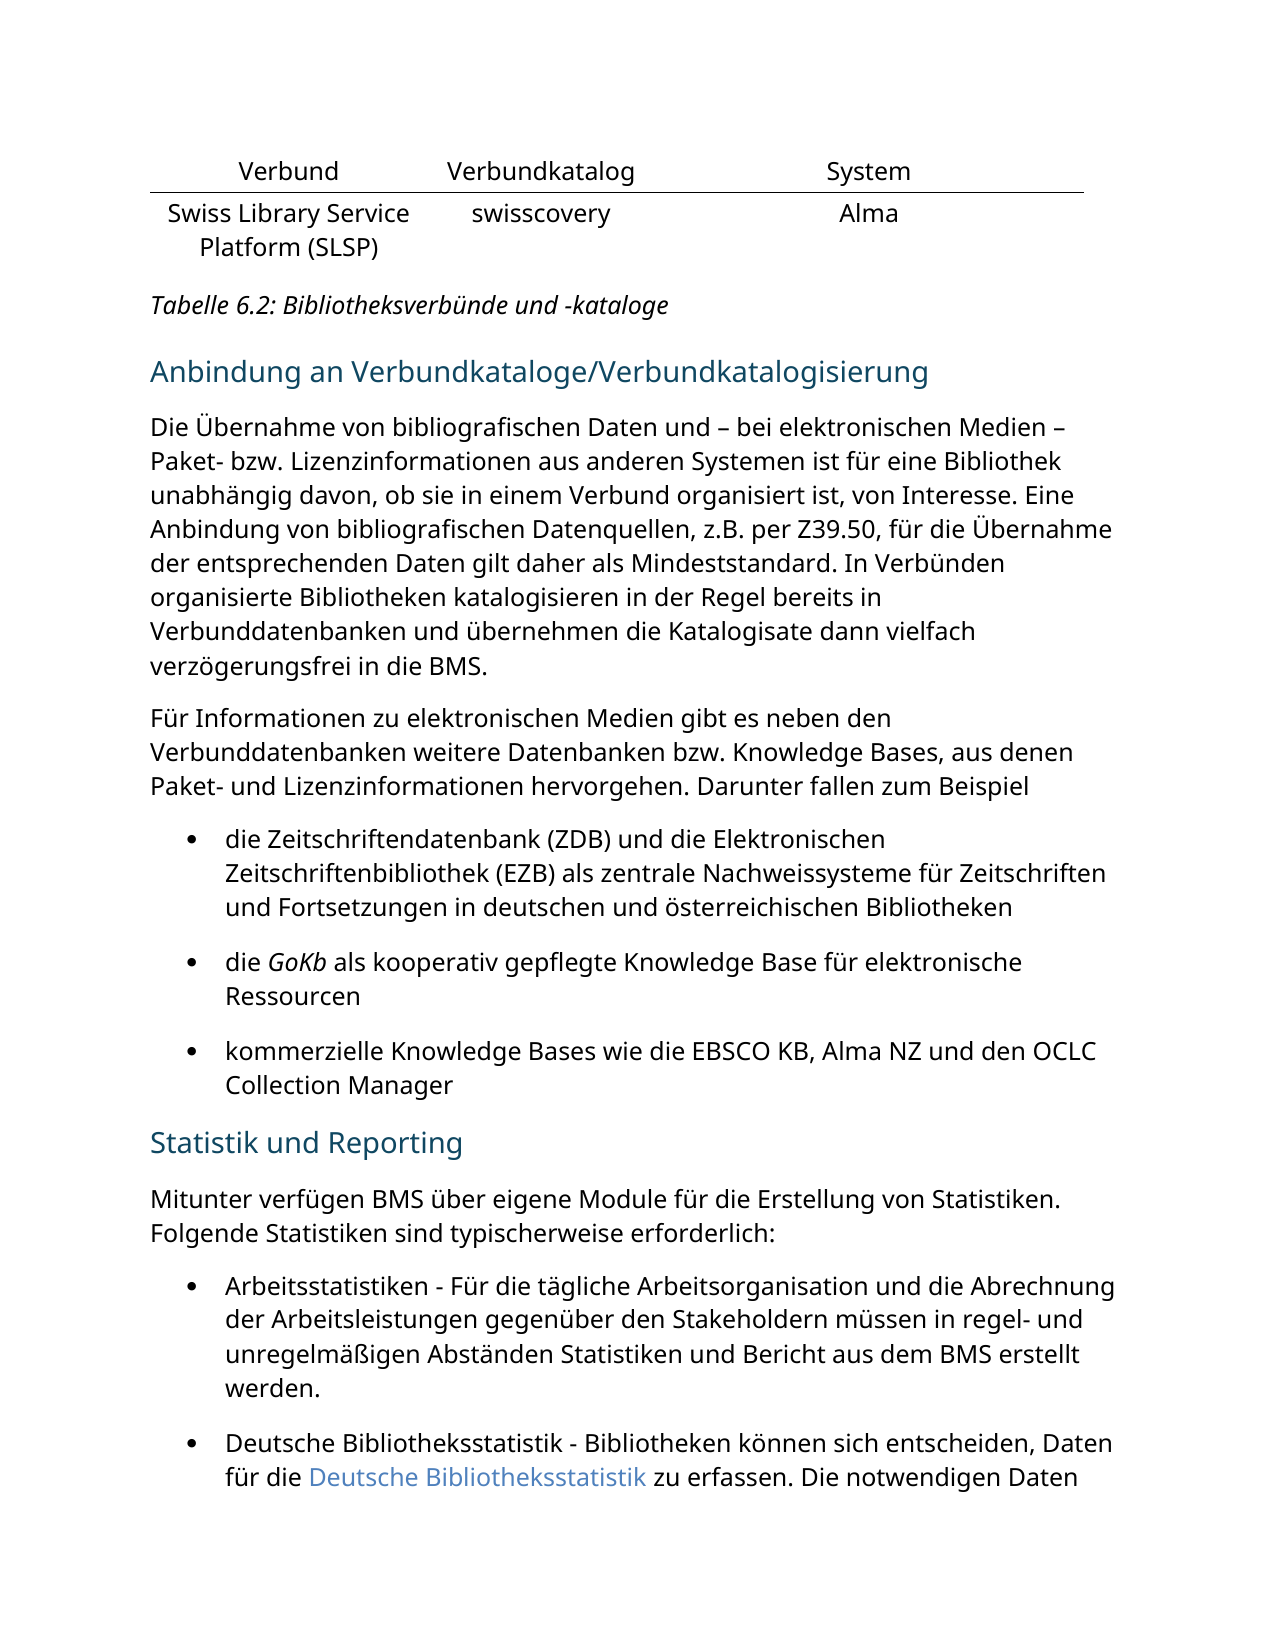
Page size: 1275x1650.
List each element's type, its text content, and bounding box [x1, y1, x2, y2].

subtitle Anbindung an Verbundkataloge/Verbundkatalogisierung [150, 351, 1125, 391]
list Arbeitsstatistiken - Für die tägliche Arbeitsorganisation und die Abrechnung der Arbeitsleistungen gegenüber den Stakeholdern müssen in regel- und unregelmäßigen Abständen Statistiken und Bericht aus dem BMS erstellt werden. [187, 1268, 1125, 1404]
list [187, 1425, 1125, 1493]
subtitle Statistik und Reporting [150, 1123, 1125, 1162]
list die GoKb als kooperativ gepflegte Knowledge Base für elektronische Ressourcen [187, 945, 1125, 1013]
text Für Informationen zu elektronischen Medien gibt es neben den Verbunddatenbanken weitere Datenbanken bzw. Knowledge Bases, aus denen Paket- und Lizenzinformationen hervorgehen. Darunter fallen zum Beispiel [150, 701, 1125, 803]
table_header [139, 150, 1114, 334]
list kommerzielle Knowledge Bases wie die EBSCO KB, Alma NZ und den OCLC Collection Manager [187, 1034, 1125, 1102]
text Die Übernahme von bibliografischen Daten und – bei elektronischen Medien – Paket- bzw. Lizenzinformationen aus anderen Systemen ist für eine Bibliothek unabhängig davon, ob sie in einem Verbund organisiert ist, von Interesse. Eine Anbindung von bibliografischen Datenquellen, z.B. per Z39.50, für die Übernahme der entsprechenden Daten gilt daher als Mindeststandard. In Verbünden organisierte Bibliotheken katalogisieren in der Regel bereits in Verbunddatenbanken und übernehmen die Katalogisate dann vielfach verzögerungsfrei in die BMS. [150, 410, 1125, 682]
list die Zeitschriftendatenbank (ZDB) und die Elektronischen Zeitschriftenbibliothek (EZB) als zentrale Nachweissysteme für Zeitschriften und Fortsetzungen in deutschen und österreichischen Bibliotheken [187, 822, 1125, 924]
text Mitunter verfügen BMS über eigene Module für die Erstellung von Statistiken. Folgende Statistiken sind typischerweise erforderlich: [150, 1181, 1125, 1249]
